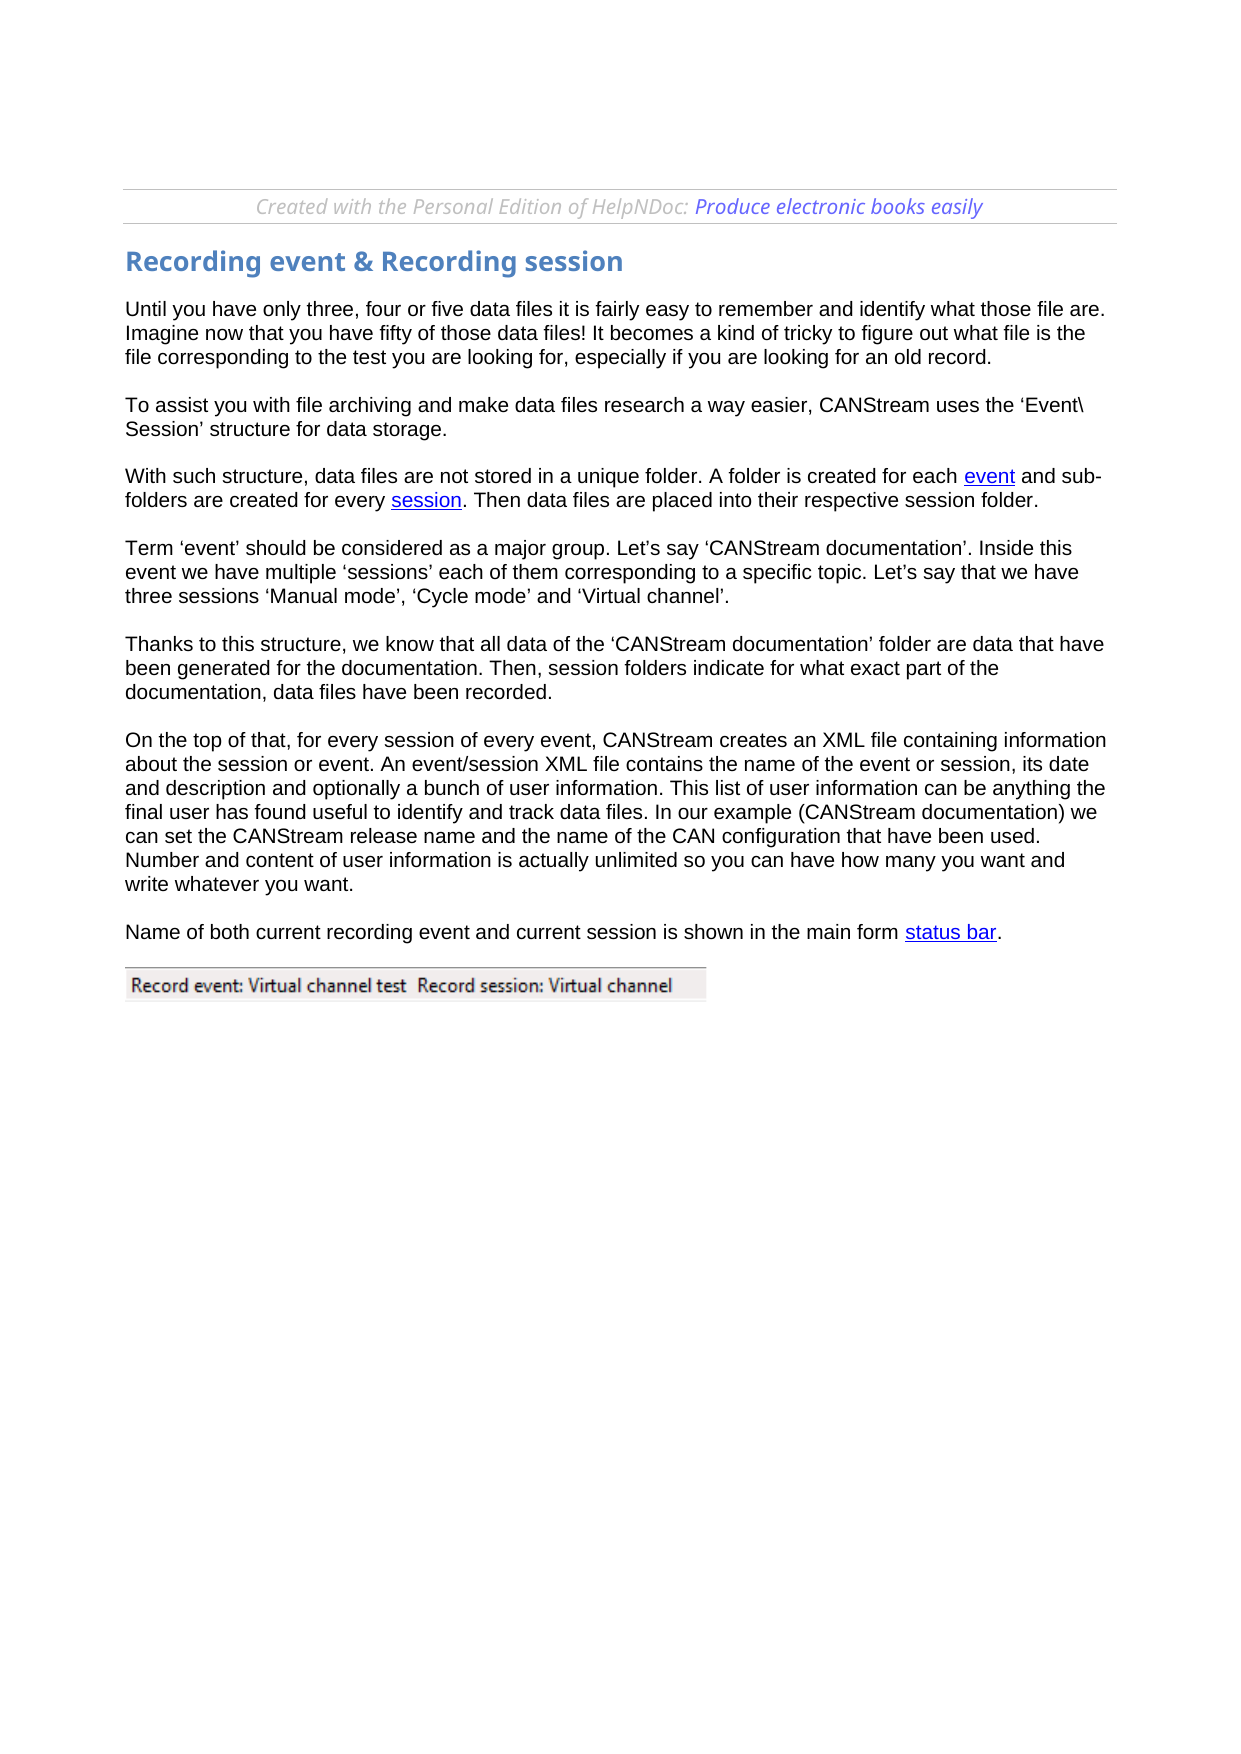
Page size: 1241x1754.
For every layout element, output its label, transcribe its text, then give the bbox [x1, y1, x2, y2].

text Term ‘event’ should be considered as a major group. Let’s say ‘CANStream documentation’. Inside this event we have multiple ‘sessions’ each of them corresponding to a specific topic. Let’s say that we have three sessions ‘Manual mode’, ‘Cycle mode’ and ‘Virtual channel’. [125, 536, 1115, 608]
text Until you have only three, four or five data files it is fairly easy to remember and identify what those file are. Imagine now that you have fifty of those data files! It becomes a kind of tricky to figure out what file is the file corresponding to the test you are looking for, especially if you are looking for an old record. [125, 297, 1115, 368]
picture [125, 967, 707, 1002]
text On the top of that, for every session of every event, CANStream creates an XML file containing information about the session or event. An event/session XML file contains the name of the event or session, its date and description and optionally a bunch of user information. This list of user information can be anything the final user has found useful to identify and track data files. In our example (CANStream documentation) we can set the CANStream release name and the name of the CAN configuration that have been used. Number and content of user information is actually unlimited so you can have how many you want and write whatever you want. [125, 728, 1115, 896]
text Thanks to this structure, we know that all data of the ‘CANStream documentation’ folder are data that have been generated for the documentation. Then, session folders indicate for what exact part of the documentation, data files have been recorded. [125, 632, 1115, 704]
text Recording event & Recording session [123, 240, 1117, 281]
text Name of both current recording event and current session is shown in the main form status bar. [125, 919, 1115, 943]
text Created with the Personal Edition of HelpNDoc: Produce electronic books easily [123, 190, 1117, 223]
text With such structure, data files are not stored in a unique folder. A folder is created for each event and sub-folders are created for every session. Then data files are placed into their respective session folder. [125, 464, 1115, 512]
text To assist you with file archiving and make data files research a way easier, CANStream uses the ‘Event\Session’ structure for data storage. [125, 392, 1115, 440]
